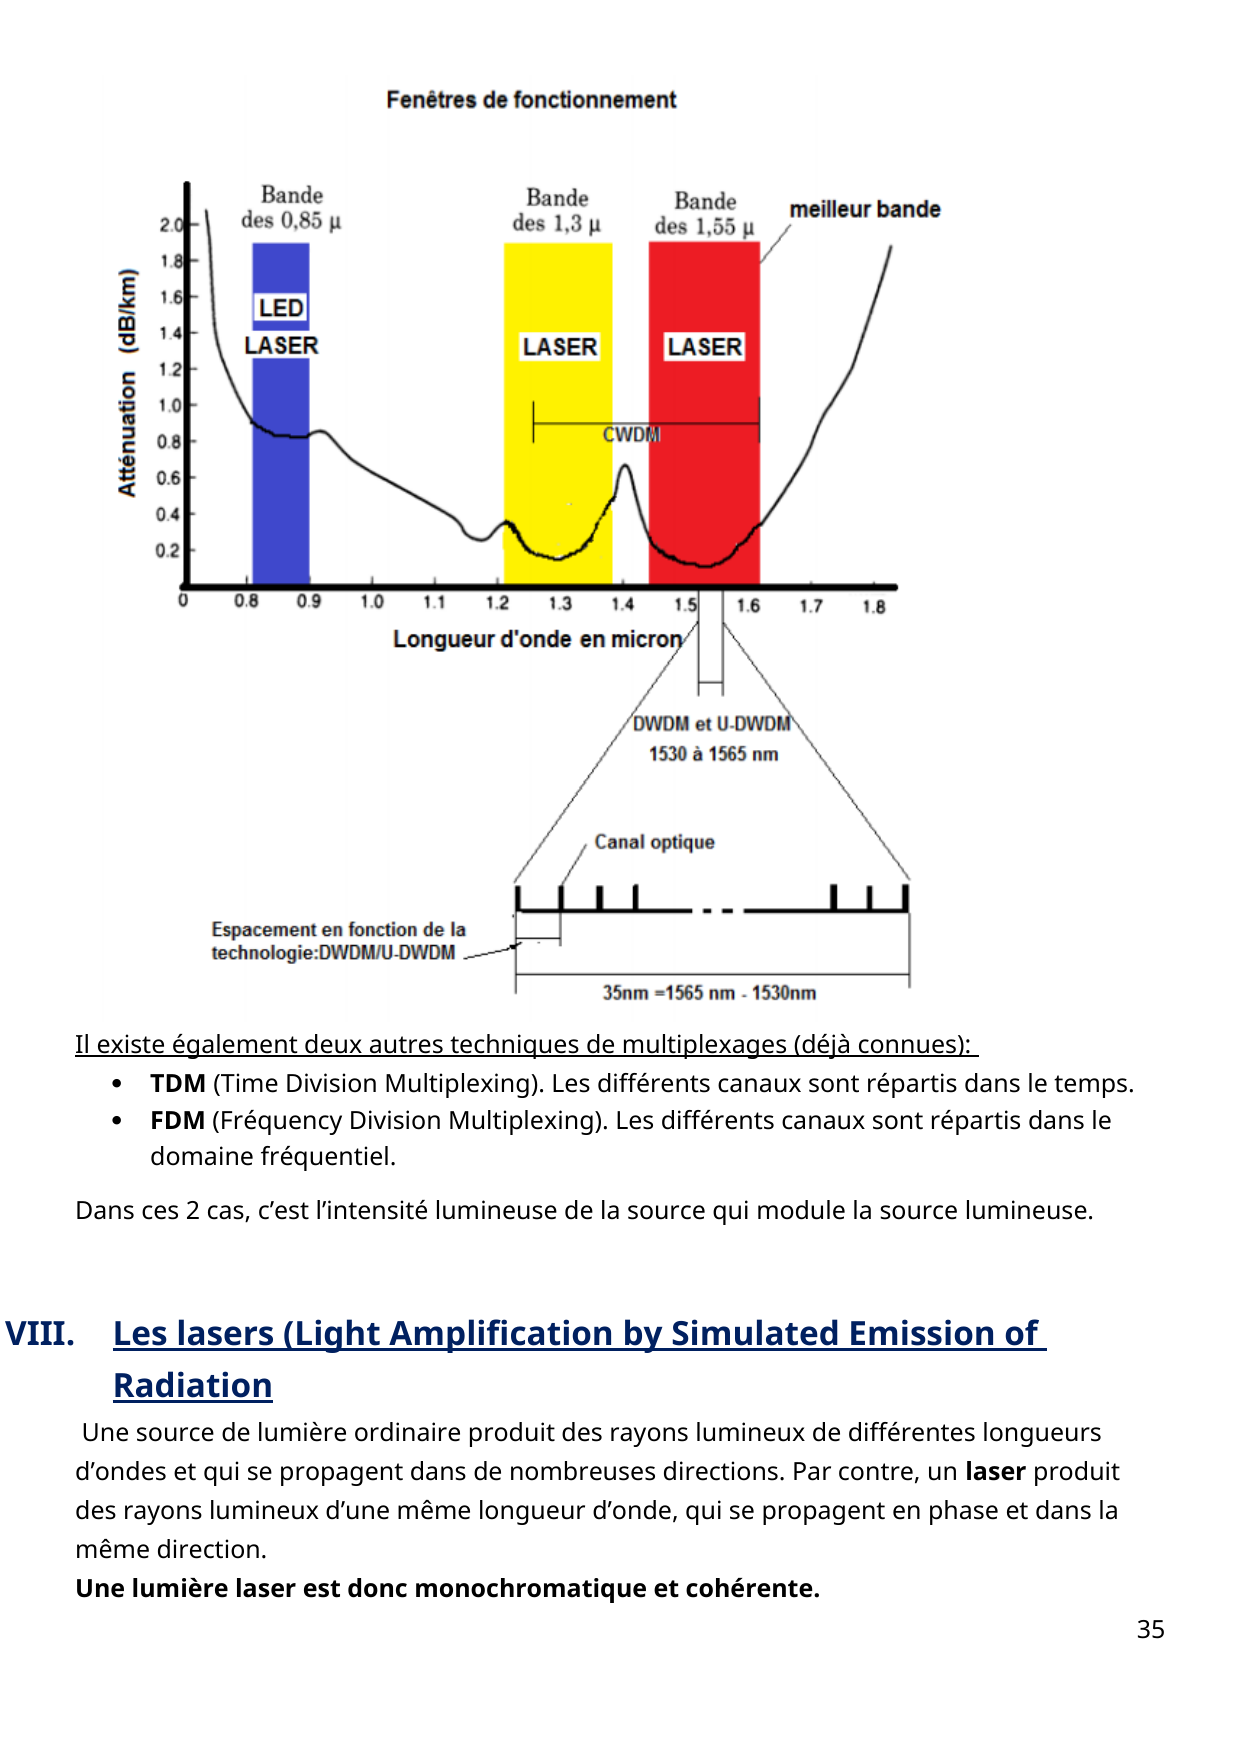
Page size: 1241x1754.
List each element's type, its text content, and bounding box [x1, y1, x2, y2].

text Une lumière laser est donc monochromatique et cohérente. [75, 1571, 1165, 1605]
text Une source de lumière ordinaire produit des rayons lumineux de différentes longueurs d’ondes et qui se propagent dans de nombreuses directions. Par contre, un laser produit des rayons lumineux d’une même longueur d’onde, qui se propagent en phase et dans la même direction. [75, 1414, 1165, 1566]
list FDM (Fréquency Division Multiplexing). Les différents canaux sont répartis dans le domaine fréquentiel. [112, 1102, 1165, 1173]
list TDM (Time Division Multiplexing). Les différents canaux sont répartis dans le temps. [112, 1066, 1165, 1099]
text Dans ces 2 cas, c’est l’intensité lumineuse de la source qui module la source lumineuse. [75, 1192, 1165, 1227]
picture [75, 75, 949, 1022]
text Il existe également deux autres techniques de multiplexages (déjà connues): [75, 1026, 1165, 1060]
subtitle Les lasers (Light Amplification by Simulated Emission of Radiation [75, 1310, 1165, 1408]
